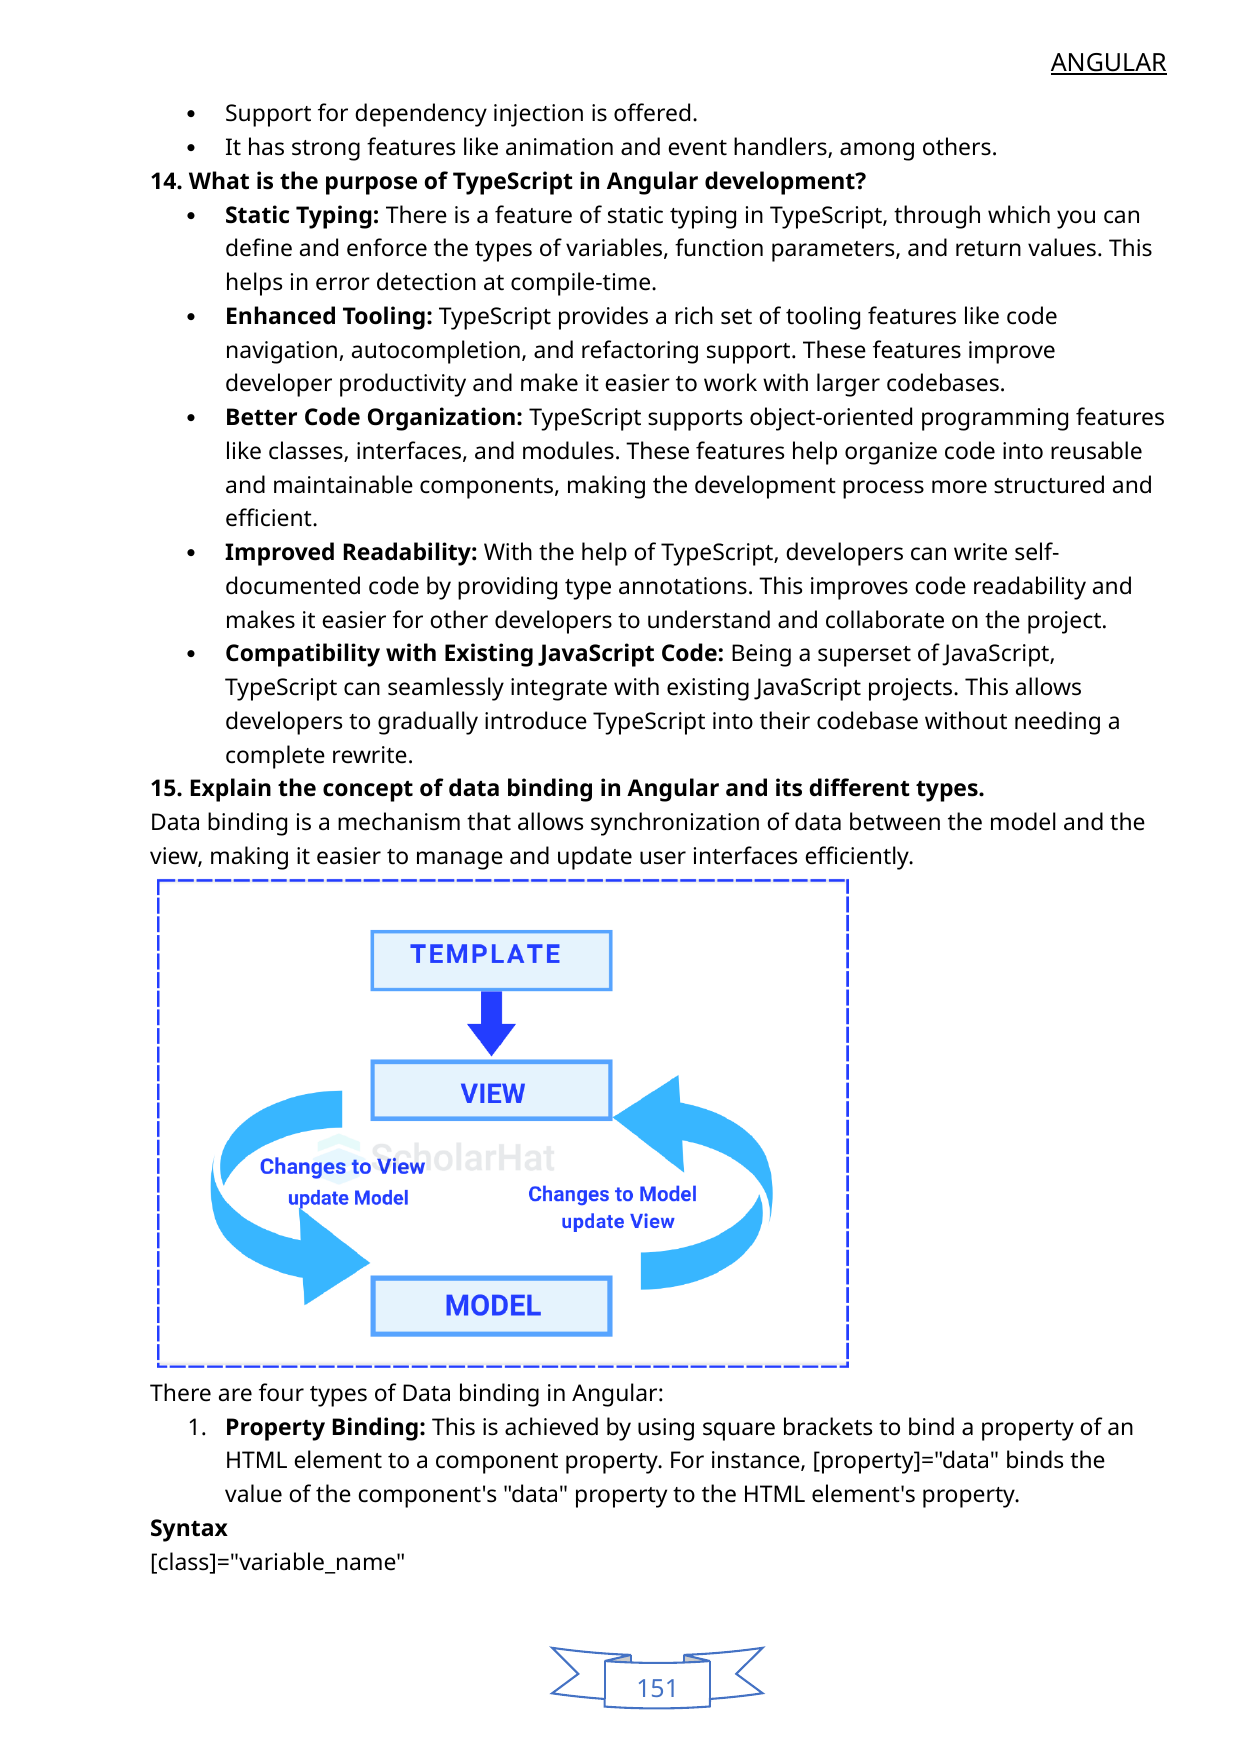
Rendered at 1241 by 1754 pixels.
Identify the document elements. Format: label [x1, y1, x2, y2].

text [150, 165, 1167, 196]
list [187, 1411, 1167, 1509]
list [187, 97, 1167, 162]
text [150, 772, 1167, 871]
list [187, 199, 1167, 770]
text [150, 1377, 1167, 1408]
picture [150, 873, 854, 1374]
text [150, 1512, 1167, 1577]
